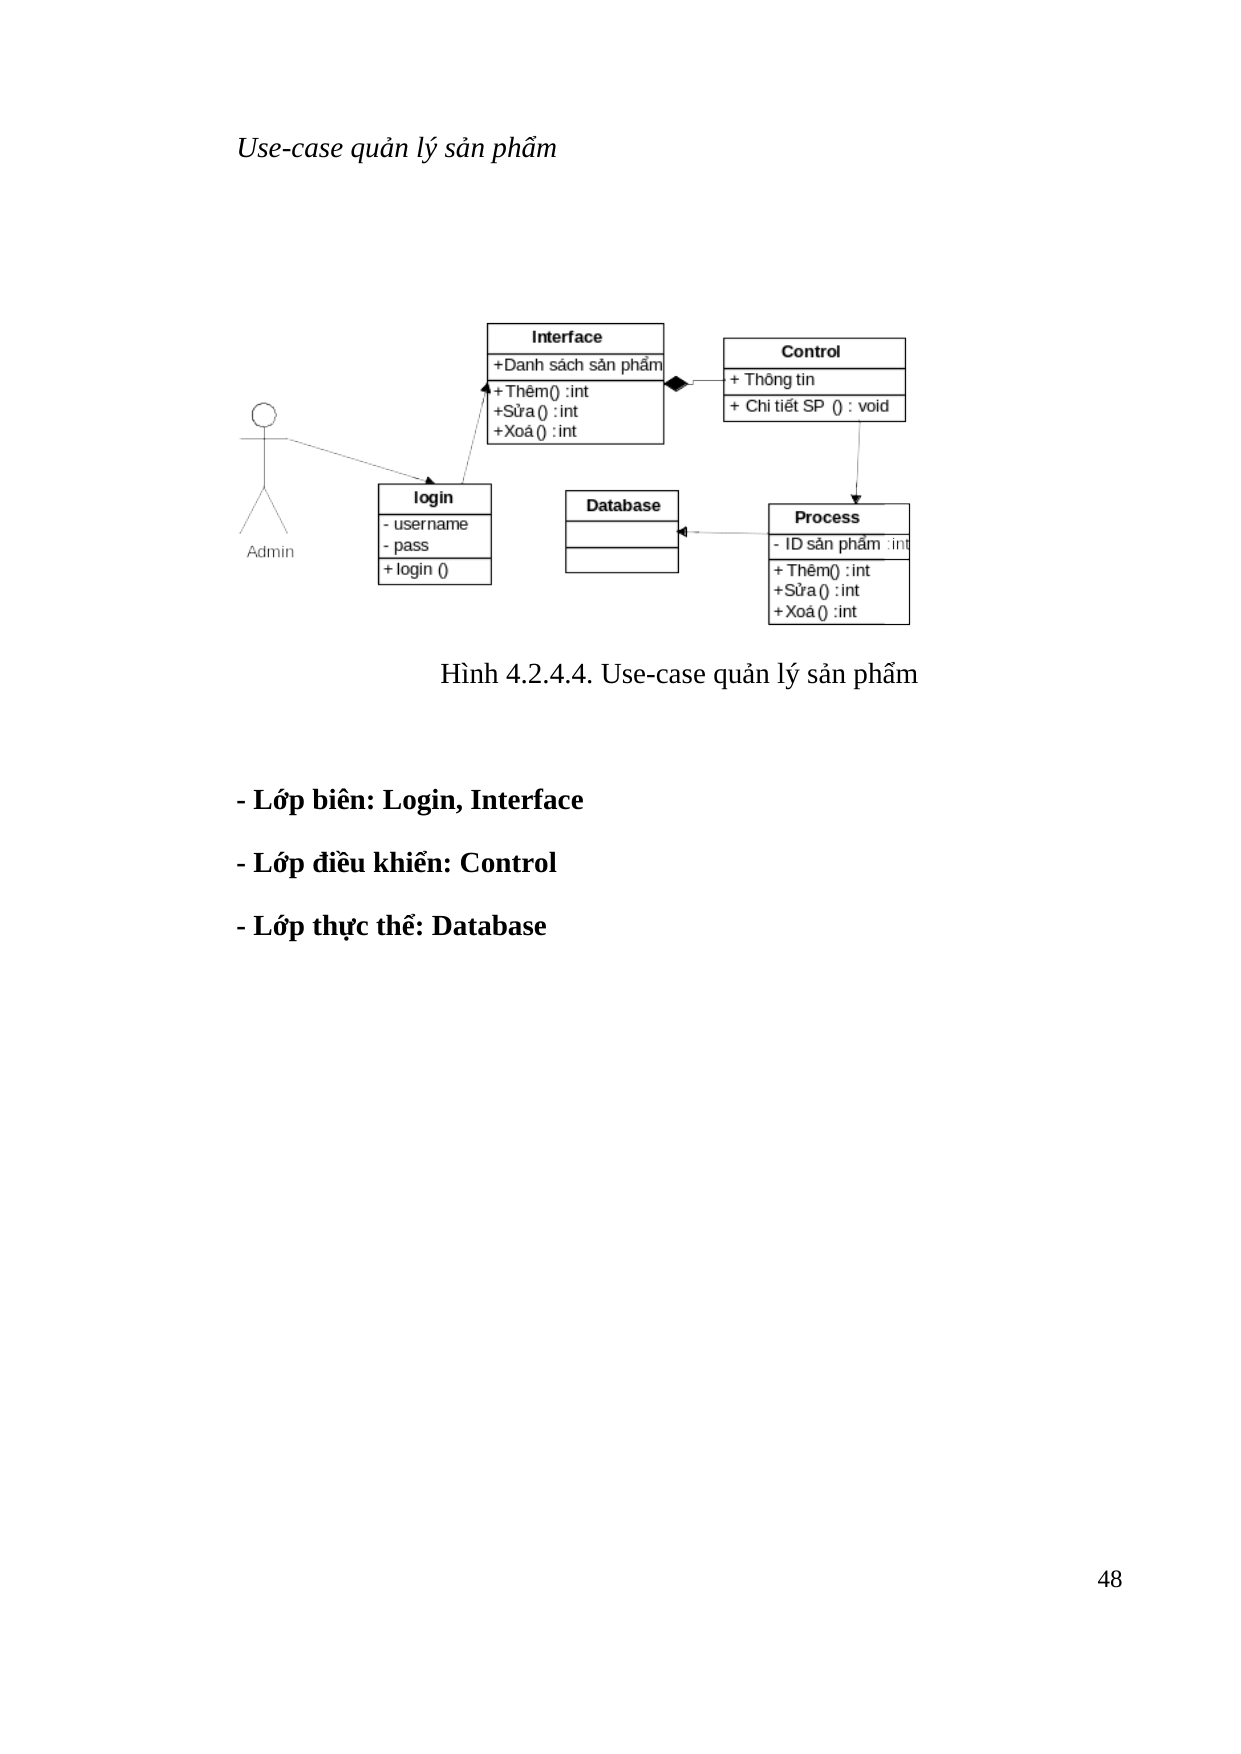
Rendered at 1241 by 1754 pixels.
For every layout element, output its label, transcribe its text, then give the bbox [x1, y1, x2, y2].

text - Lớp điều khiển: Control [177, 845, 1122, 878]
text - Lớp biên: Login, Interface [177, 782, 1122, 816]
text - Lớp thực thể: Database [177, 908, 1122, 941]
text Hình 4.2.4.4. Use-case quản lý sản phẩm [177, 656, 1122, 690]
text Use-case quản lý sản phẩm [177, 131, 1122, 164]
